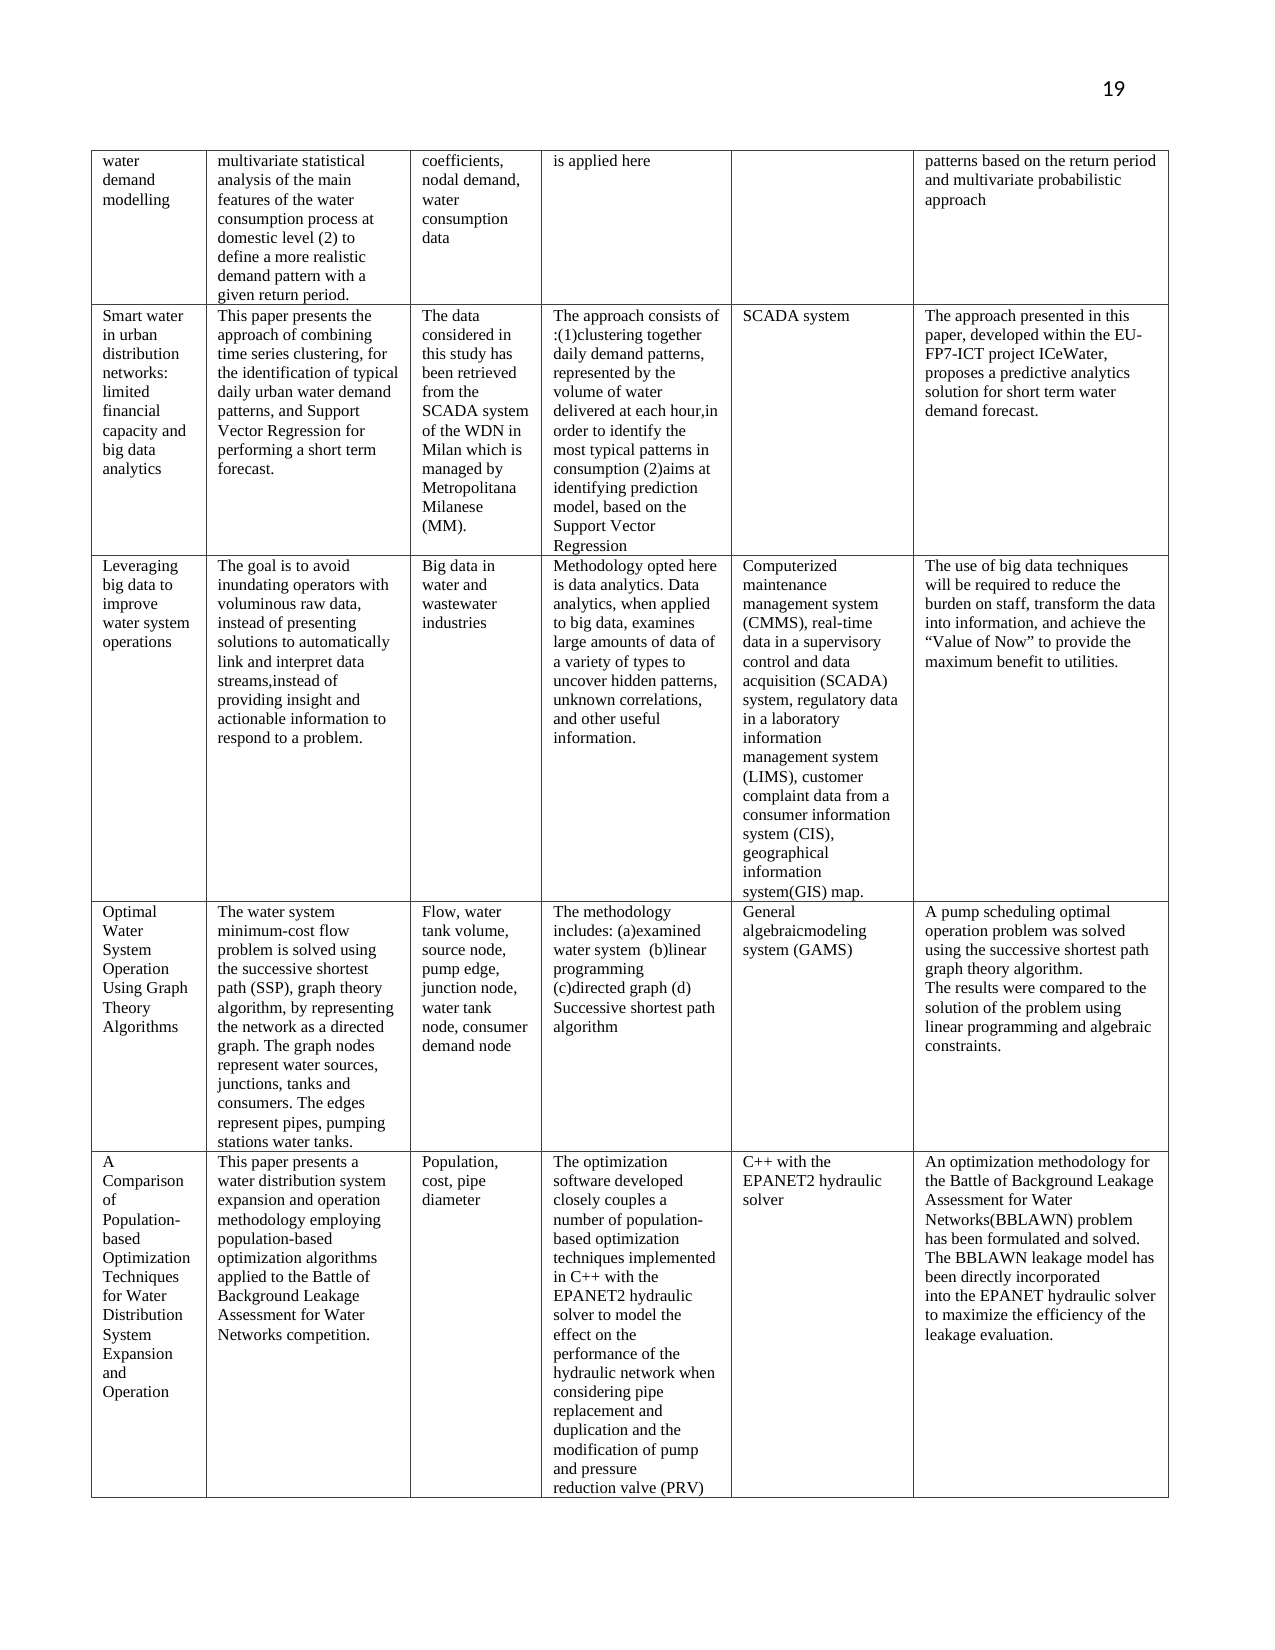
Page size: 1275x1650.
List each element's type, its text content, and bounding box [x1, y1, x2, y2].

table_cell Smart water in urban distribution networks: limited financial capacity and big data analytics [92, 305, 206, 554]
table_cell General algebraicmodeling system (GAMS) [732, 902, 913, 1151]
table_cell A pump scheduling optimal operation problem was solved using the successive shortest path graph theory algorithm. The results were compared to the solution of the problem using linear programming and algebraic constraints. [914, 902, 1168, 1151]
table_cell The methodology includes: (a)examined water system (b)linear programming (c)directed graph (d) Successive shortest path algorithm [542, 902, 731, 1151]
table_cell The approach presented in this paper, developed within the EU-FP7-ICT project ICeWater, proposes a predictive analytics solution for short term water demand forecast. [914, 305, 1168, 554]
table_cell Methodology opted here is data analytics. Data analytics, when applied to big data, examines large amounts of data of a variety of types to uncover hidden patterns, unknown correlations, and other useful information. [542, 556, 731, 901]
table_cell A Comparison of Population-based Optimization Techniques for Water Distribution System Expansion and Operation [92, 1152, 206, 1497]
table_cell The approach consists of :(1)clustering together daily demand patterns, represented by the volume of water delivered at each hour,in order to identify the most typical patterns in consumption (2)aims at identifying prediction model, based on the Support Vector Regression [542, 305, 731, 554]
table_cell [732, 151, 913, 304]
table_cell Big data in water and wastewater industries [411, 556, 541, 901]
table_cell Flow, water tank volume, source node, pump edge, junction node, water tank node, consumer demand node [411, 902, 541, 1151]
table_cell The goal is to avoid inundating operators with voluminous raw data, instead of presenting solutions to automatically link and interpret data streams,instead of providing insight and actionable information to respond to a problem. [207, 556, 410, 901]
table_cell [542, 151, 731, 304]
table_cell The water system minimum-cost flow problem is solved using the successive shortest path (SSP), graph theory algorithm, by representing the network as a directed graph. The graph nodes represent water sources, junctions, tanks and consumers. The edges represent pipes, pumping stations water tanks. [207, 902, 410, 1151]
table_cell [207, 151, 410, 304]
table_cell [732, 1152, 913, 1497]
table_cell Leveraging big data to improve water system operations [92, 556, 206, 901]
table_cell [914, 151, 1168, 304]
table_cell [92, 151, 206, 304]
table_cell The use of big data techniques will be required to reduce the burden on staff, transform the data into information, and achieve the “Value of Now” to provide the maximum benefit to utilities. [914, 556, 1168, 901]
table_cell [411, 151, 541, 304]
table_cell This paper presents the approach of combining time series clustering, for the identification of typical daily urban water demand patterns, and Support Vector Regression for performing a short term forecast. [207, 305, 410, 554]
table_cell Computerized maintenance management system (CMMS), real-time data in a supervisory control and data acquisition (SCADA) system, regulatory data in a laboratory information management system (LIMS), customer complaint data from a consumer information system (CIS), geographical information system(GIS) map. [732, 556, 913, 901]
table_cell SCADA system [732, 305, 913, 554]
table_cell The data considered in this study has been retrieved from the SCADA system of the WDN in Milan which is managed by Metropolitana Milanese (MM). [411, 305, 541, 554]
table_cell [411, 1152, 541, 1497]
table_cell Optimal Water System Operation Using Graph Theory Algorithms [92, 902, 206, 1151]
